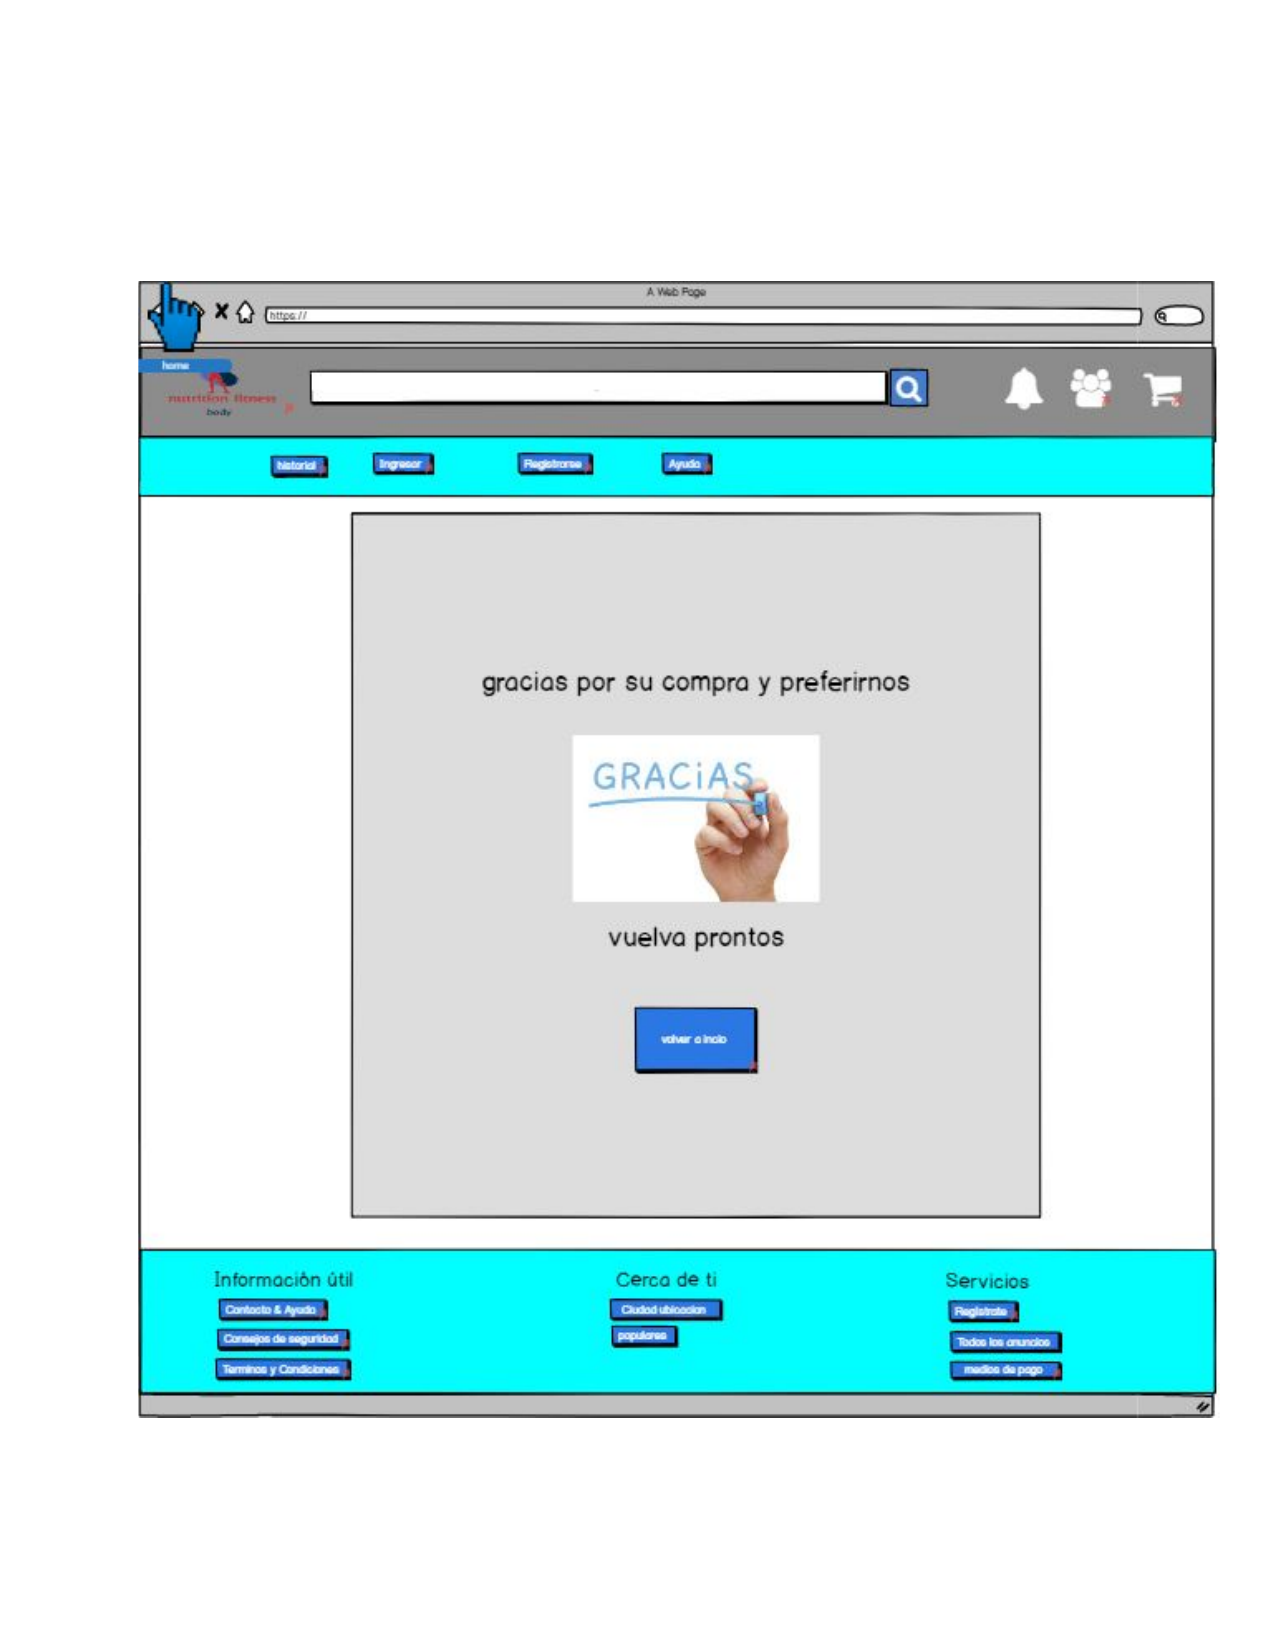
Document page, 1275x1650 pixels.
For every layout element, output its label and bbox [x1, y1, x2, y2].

picture [138, 281, 1220, 1418]
